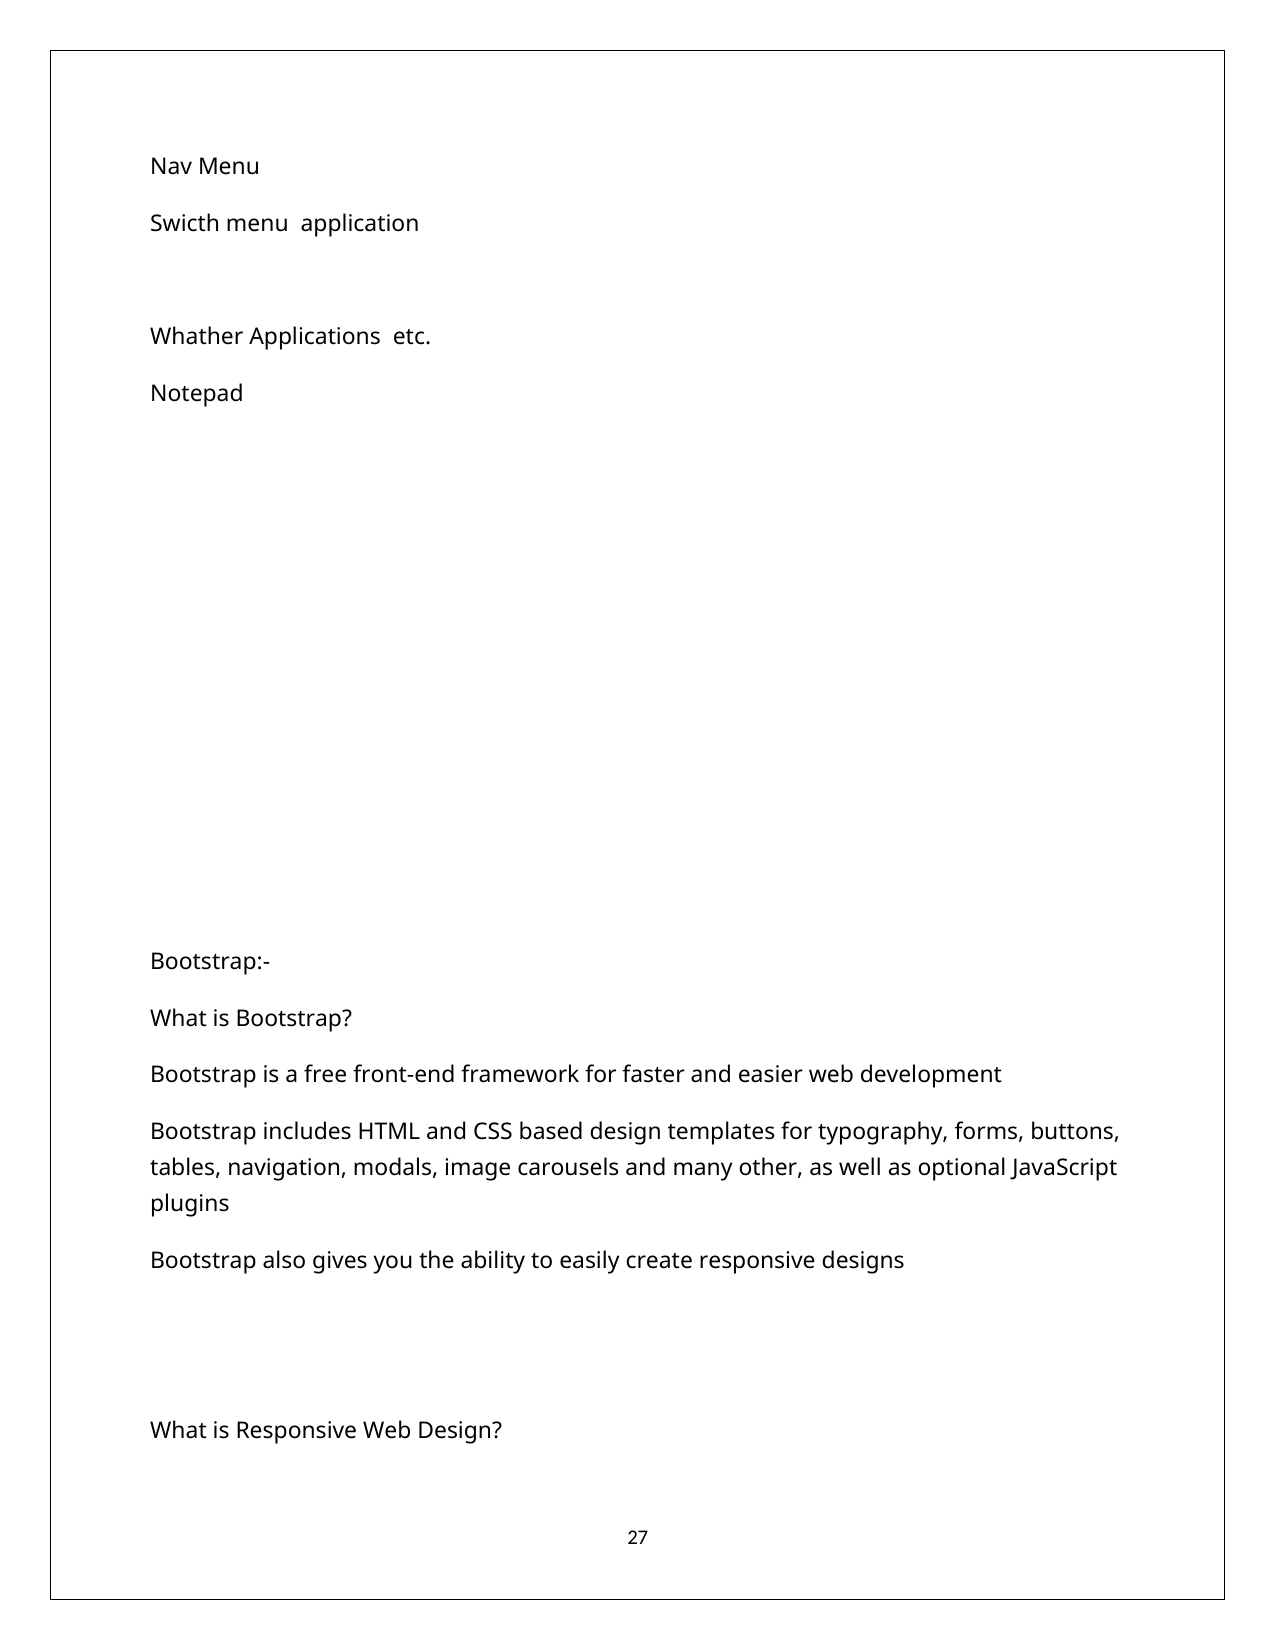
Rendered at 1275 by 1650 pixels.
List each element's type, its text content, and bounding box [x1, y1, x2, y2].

text Nav Menu [150, 150, 1125, 181]
text Bootstrap also gives you the ability to easily create responsive designs [150, 1244, 1125, 1275]
text Swicth menu application [150, 207, 1125, 238]
text Bootstrap is a free front-end framework for faster and easier web development [150, 1058, 1125, 1089]
text What is Bootstrap? [150, 1002, 1125, 1033]
text Bootstrap:- [150, 945, 1125, 976]
text What is Responsive Web Design? [150, 1414, 1125, 1445]
text Notepad [150, 377, 1125, 408]
text Bootstrap includes HTML and CSS based design templates for typography, forms, buttons, tables, navigation, modals, image carousels and many other, as well as optional JavaScript plugins [150, 1115, 1125, 1218]
text Whather Applications etc. [150, 320, 1125, 352]
